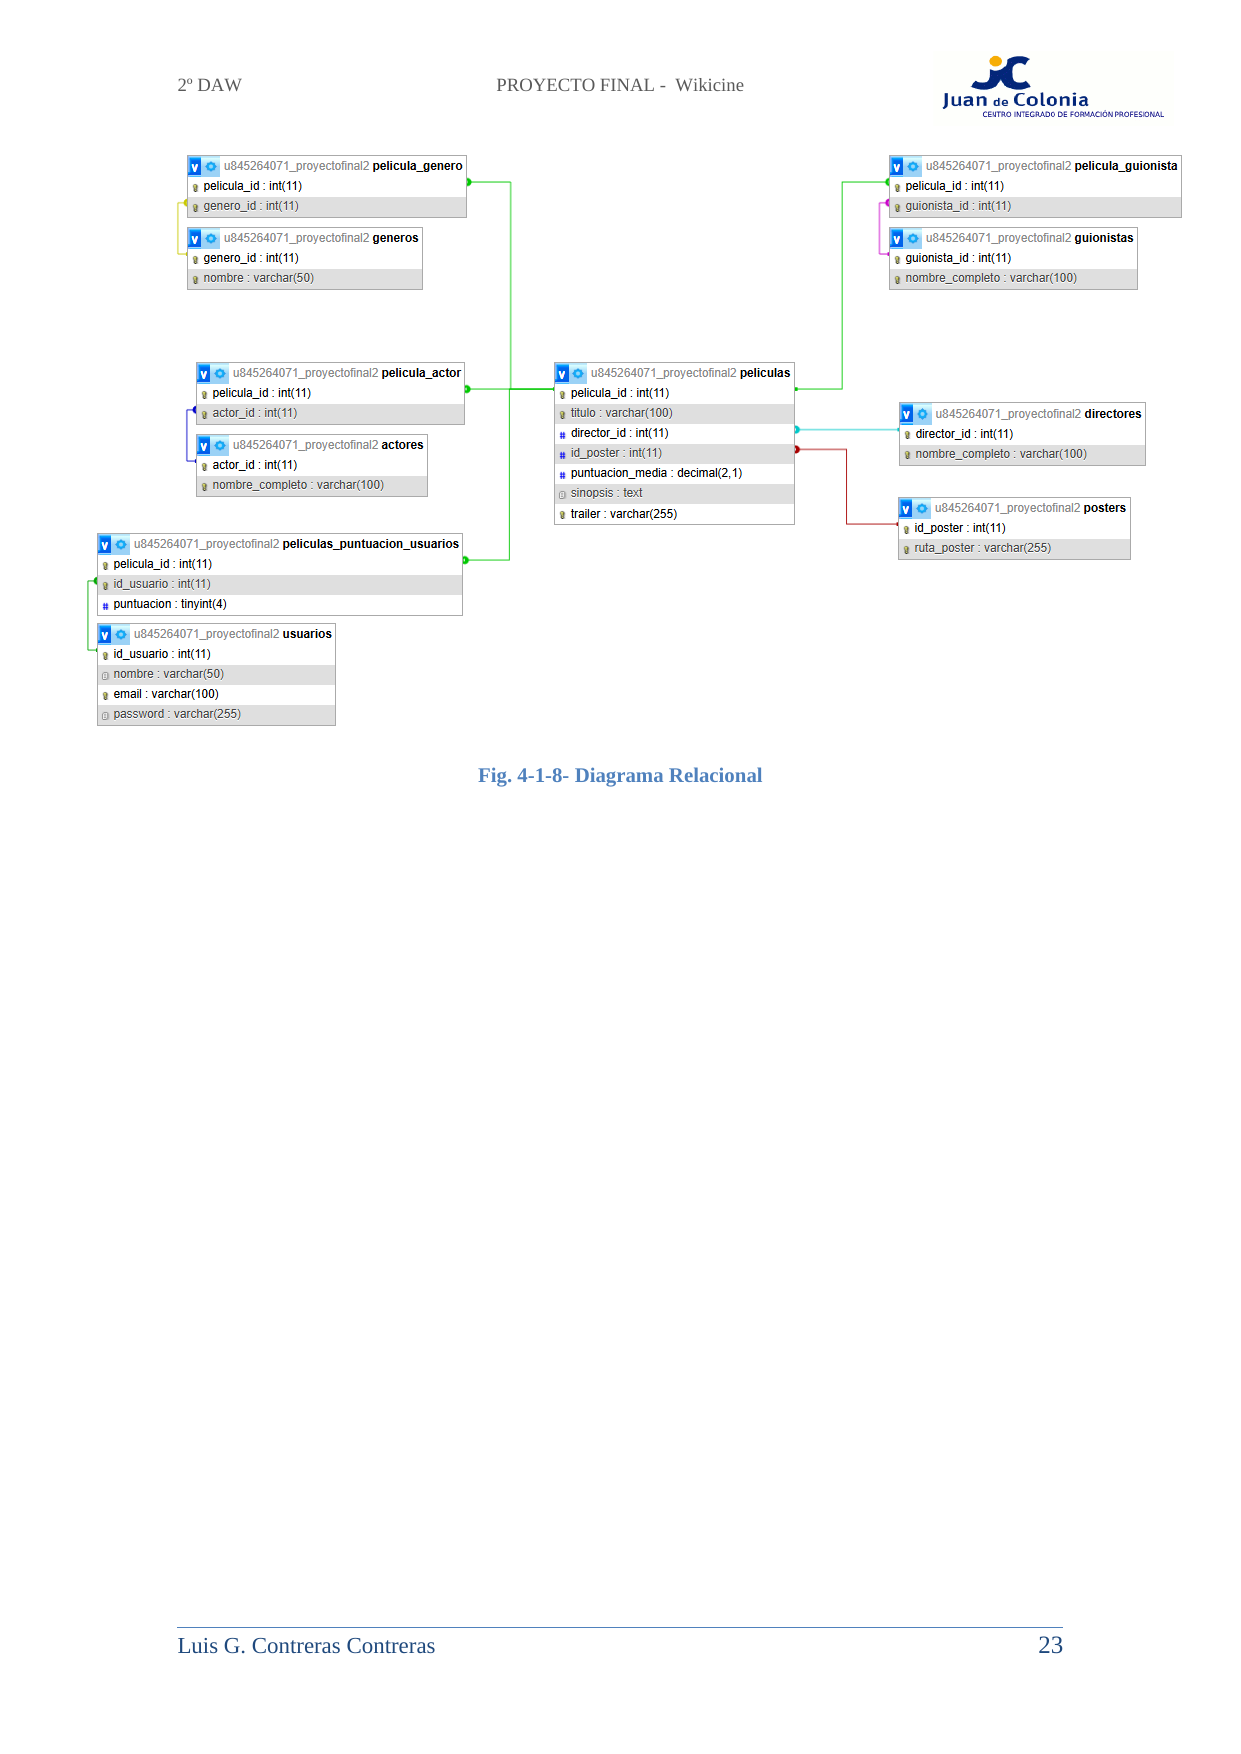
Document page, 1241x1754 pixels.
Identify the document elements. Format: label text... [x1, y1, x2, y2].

picture [73, 147, 1187, 737]
picture [933, 51, 1175, 126]
text Fig. 4-1-8- Diagrama Relacional [177, 763, 1063, 787]
